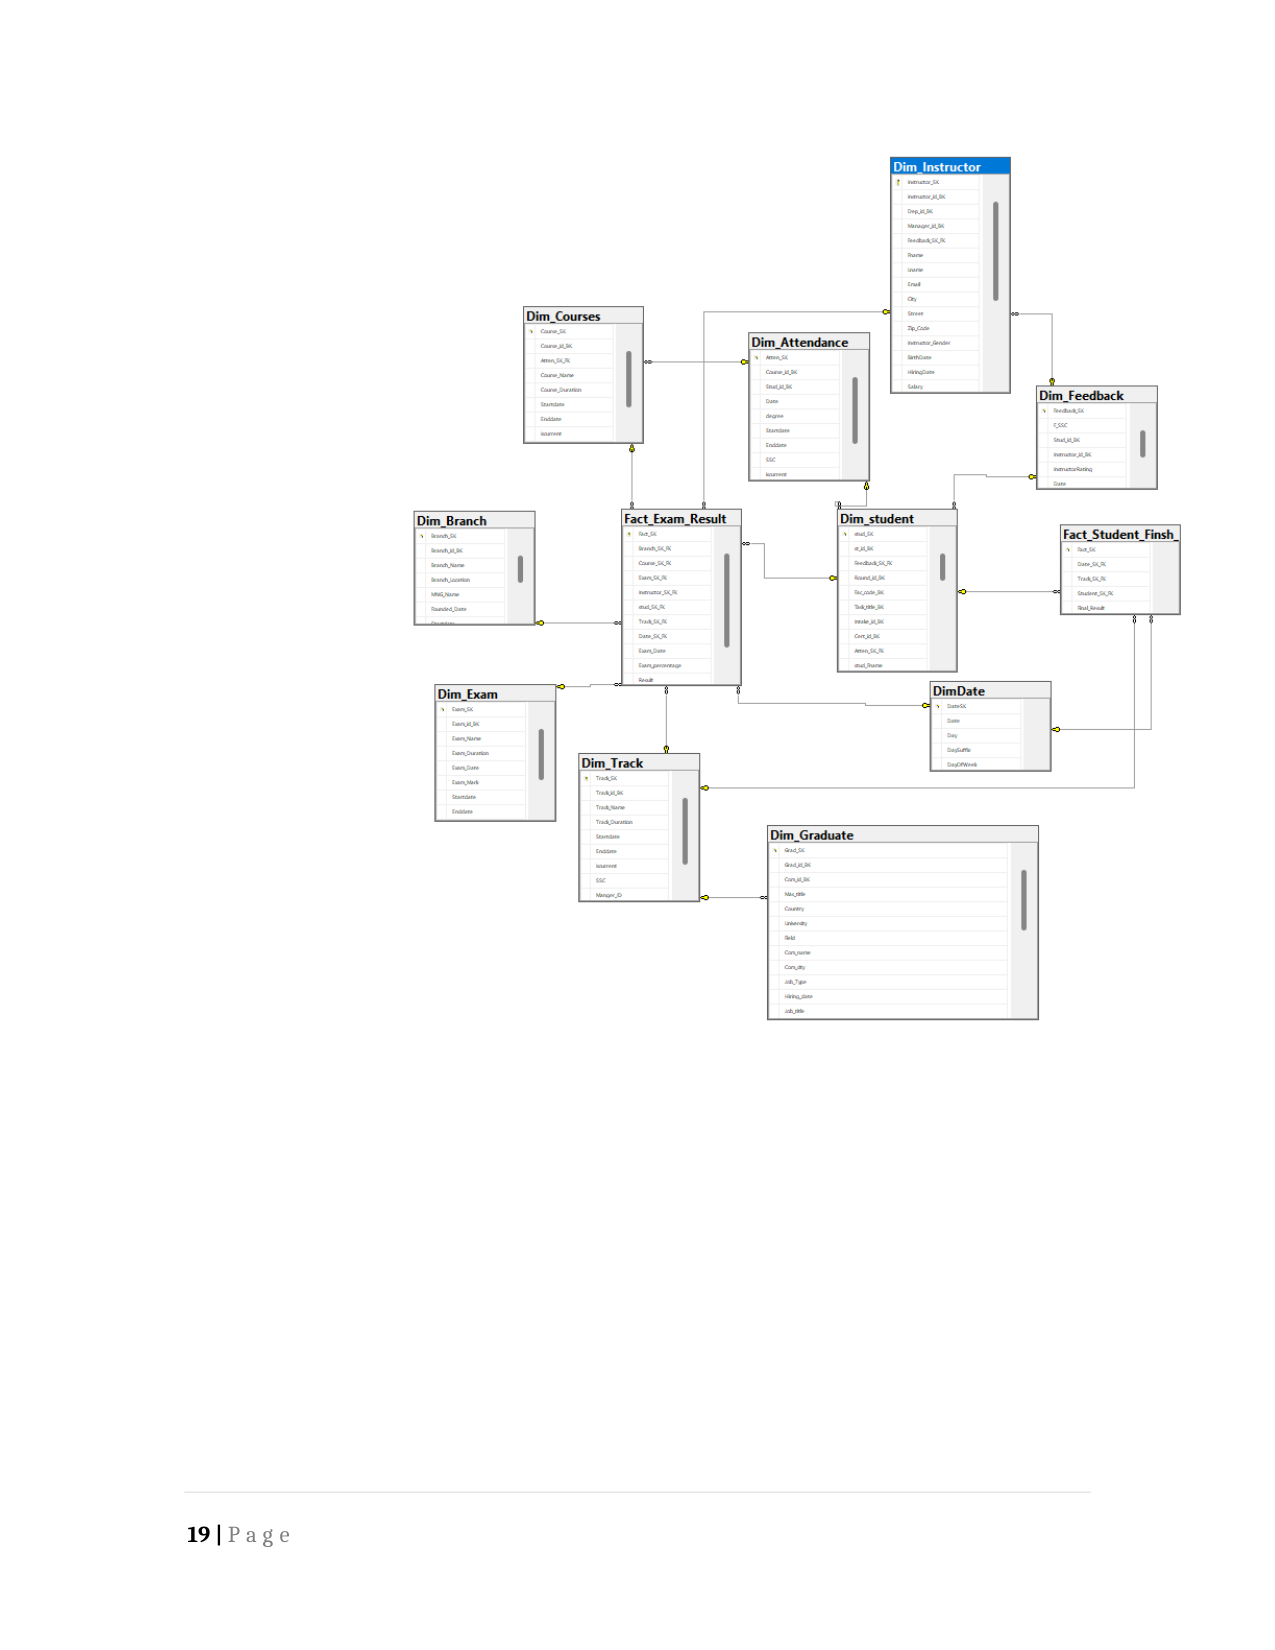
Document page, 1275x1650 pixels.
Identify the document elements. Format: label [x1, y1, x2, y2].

picture [105, 66, 1275, 1085]
